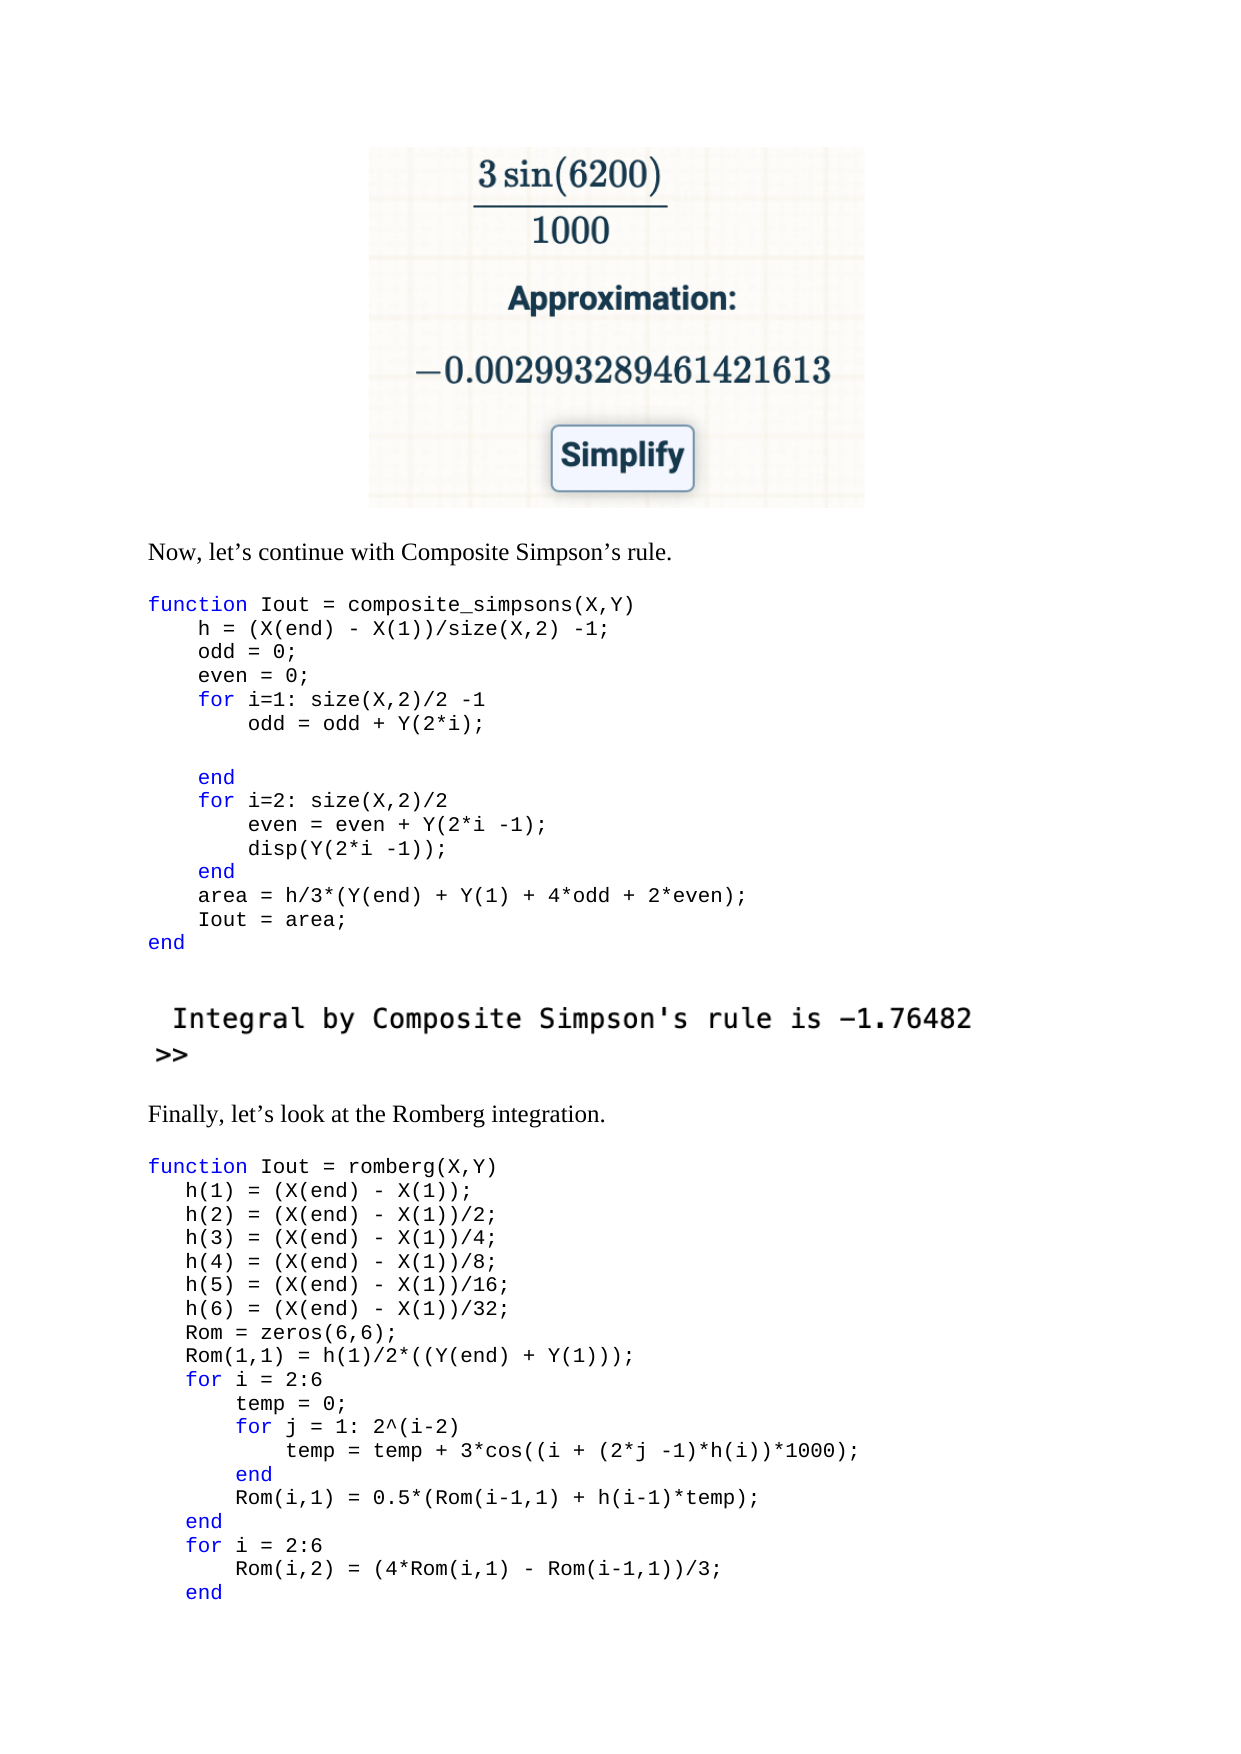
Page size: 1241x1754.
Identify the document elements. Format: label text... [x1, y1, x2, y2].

text function Iout = composite_simpsons(X,Y) [148, 594, 1093, 618]
text even = 0; [148, 665, 1093, 689]
picture [368, 147, 865, 508]
text for i=1: size(X,2)/2 -1 [148, 689, 1093, 712]
picture [147, 984, 979, 1070]
text for i=2: size(X,2)/2 [148, 790, 1093, 814]
text function Iout = romberg(X,Y) [148, 1156, 1093, 1180]
text h(2) = (X(end) - X(1))/2; [148, 1203, 1093, 1227]
text h(5) = (X(end) - X(1))/16; [148, 1274, 1093, 1298]
text odd = odd + Y(2*i); [148, 712, 1093, 736]
text end [148, 767, 1093, 790]
text temp = temp + 3*cos((i + (2*j -1)*h(i))*1000); [148, 1440, 1093, 1464]
text disp(Y(2*i -1)); [148, 838, 1093, 861]
text end [148, 932, 1093, 956]
text h = (X(end) - X(1))/size(X,2) -1; [148, 618, 1093, 642]
text for j = 1: 2^(i-2) [148, 1416, 1093, 1440]
text temp = 0; [148, 1393, 1093, 1416]
text area = h/3*(Y(end) + Y(1) + 4*odd + 2*even); [148, 885, 1093, 908]
text Rom(1,1) = h(1)/2*((Y(end) + Y(1))); [148, 1345, 1093, 1369]
text h(3) = (X(end) - X(1))/4; [148, 1227, 1093, 1251]
text end [148, 1511, 1093, 1534]
text Rom = zeros(6,6); [148, 1322, 1093, 1345]
text odd = 0; [148, 642, 1093, 665]
text end [148, 861, 1093, 885]
text Finally, let’s look at the Romberg integration. [148, 1099, 1093, 1127]
text h(4) = (X(end) - X(1))/8; [148, 1251, 1093, 1274]
text end [148, 1582, 1093, 1606]
text even = even + Y(2*i -1); [148, 814, 1093, 838]
text h(1) = (X(end) - X(1)); [148, 1180, 1093, 1203]
text Iout = area; [148, 908, 1093, 932]
text Rom(i,2) = (4*Rom(i,1) - Rom(i-1,1))/3; [148, 1558, 1093, 1582]
text for i = 2:6 [148, 1369, 1093, 1393]
text Now, let’s continue with Composite Simpson’s rule. [148, 537, 1093, 566]
text end [148, 1464, 1093, 1487]
text Rom(i,1) = 0.5*(Rom(i-1,1) + h(i-1)*temp); [148, 1487, 1093, 1511]
text h(6) = (X(end) - X(1))/32; [148, 1298, 1093, 1322]
text for i = 2:6 [148, 1534, 1093, 1558]
